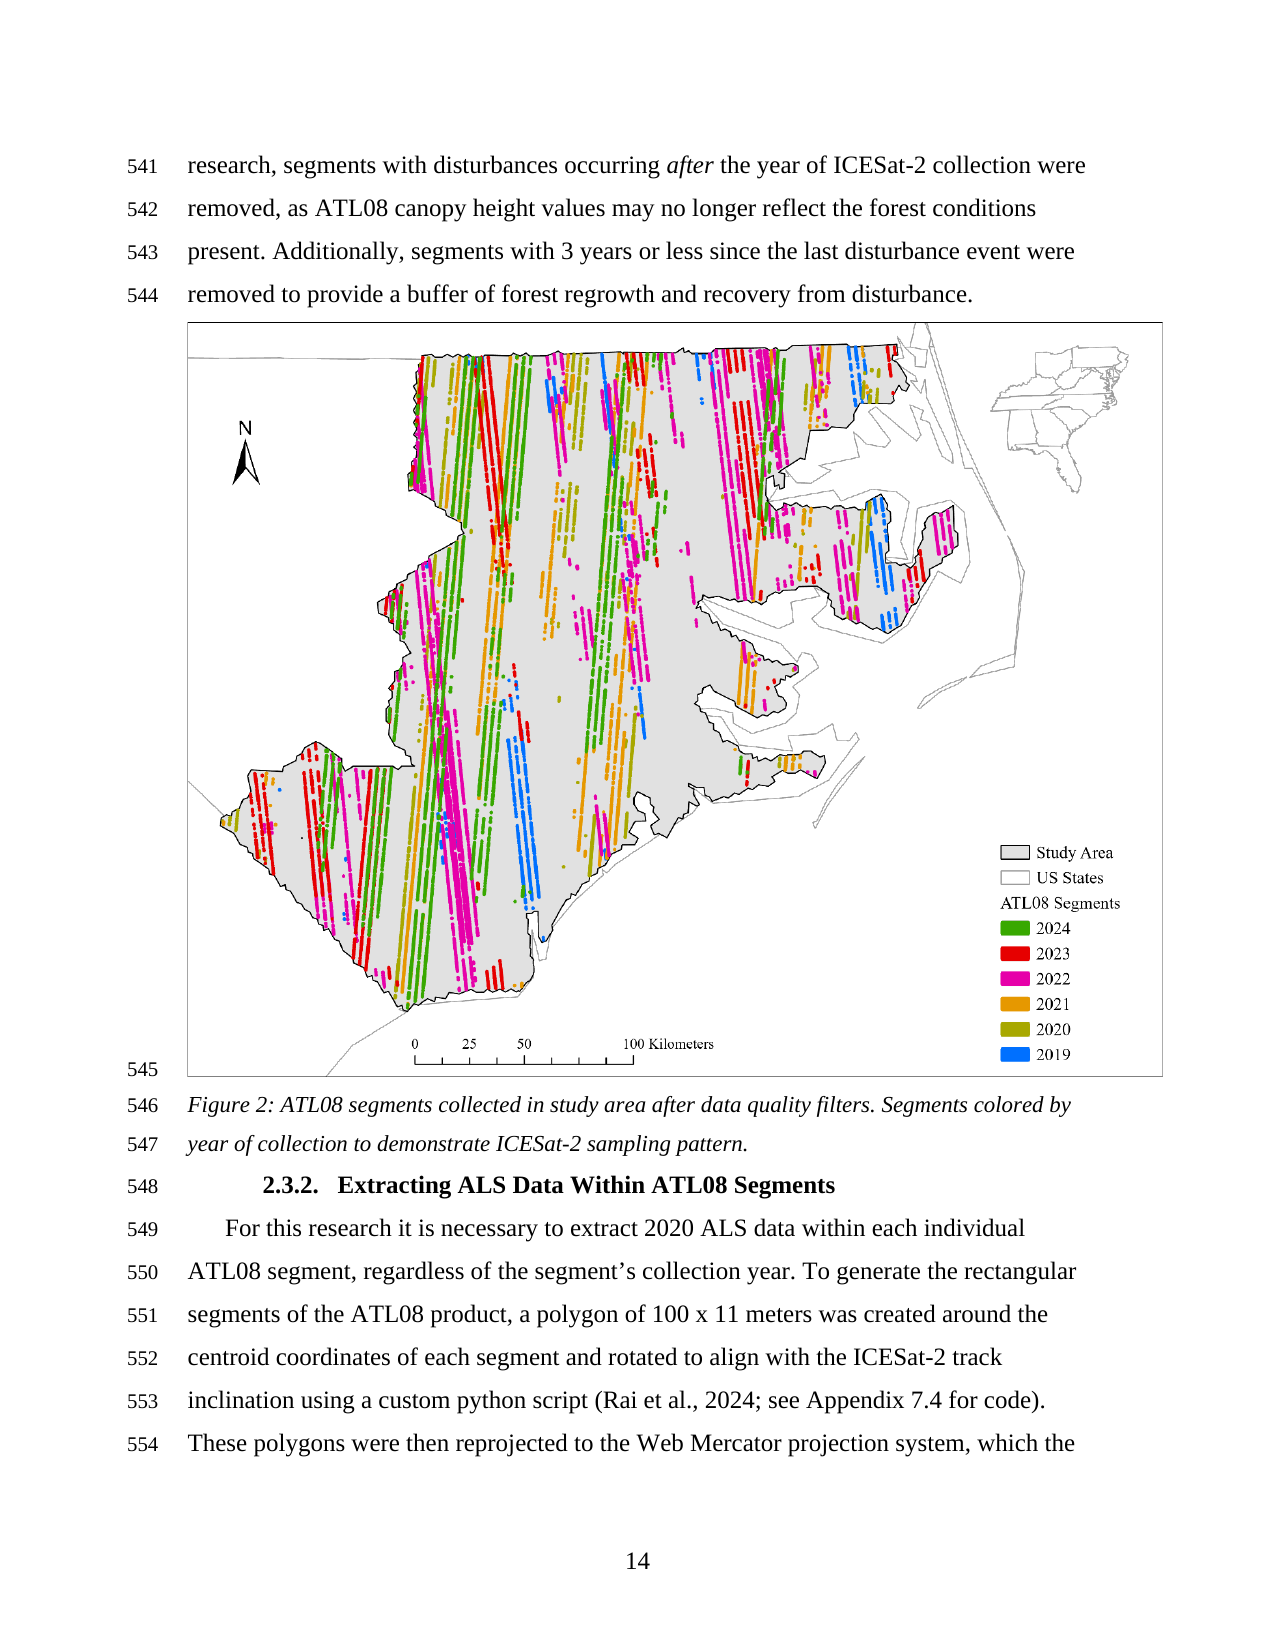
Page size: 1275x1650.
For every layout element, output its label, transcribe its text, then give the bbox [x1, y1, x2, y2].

picture [187, 322, 1163, 1077]
text Figure 2: ATL08 segments collected in study area after data quality filters. Segments colored by year of collection to demonstrate ICESat-2 sampling pattern. [187, 1091, 1087, 1157]
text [187, 1213, 1087, 1457]
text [187, 150, 1087, 308]
list Extracting ALS Data Within ATL08 Segments [262, 1170, 1087, 1198]
